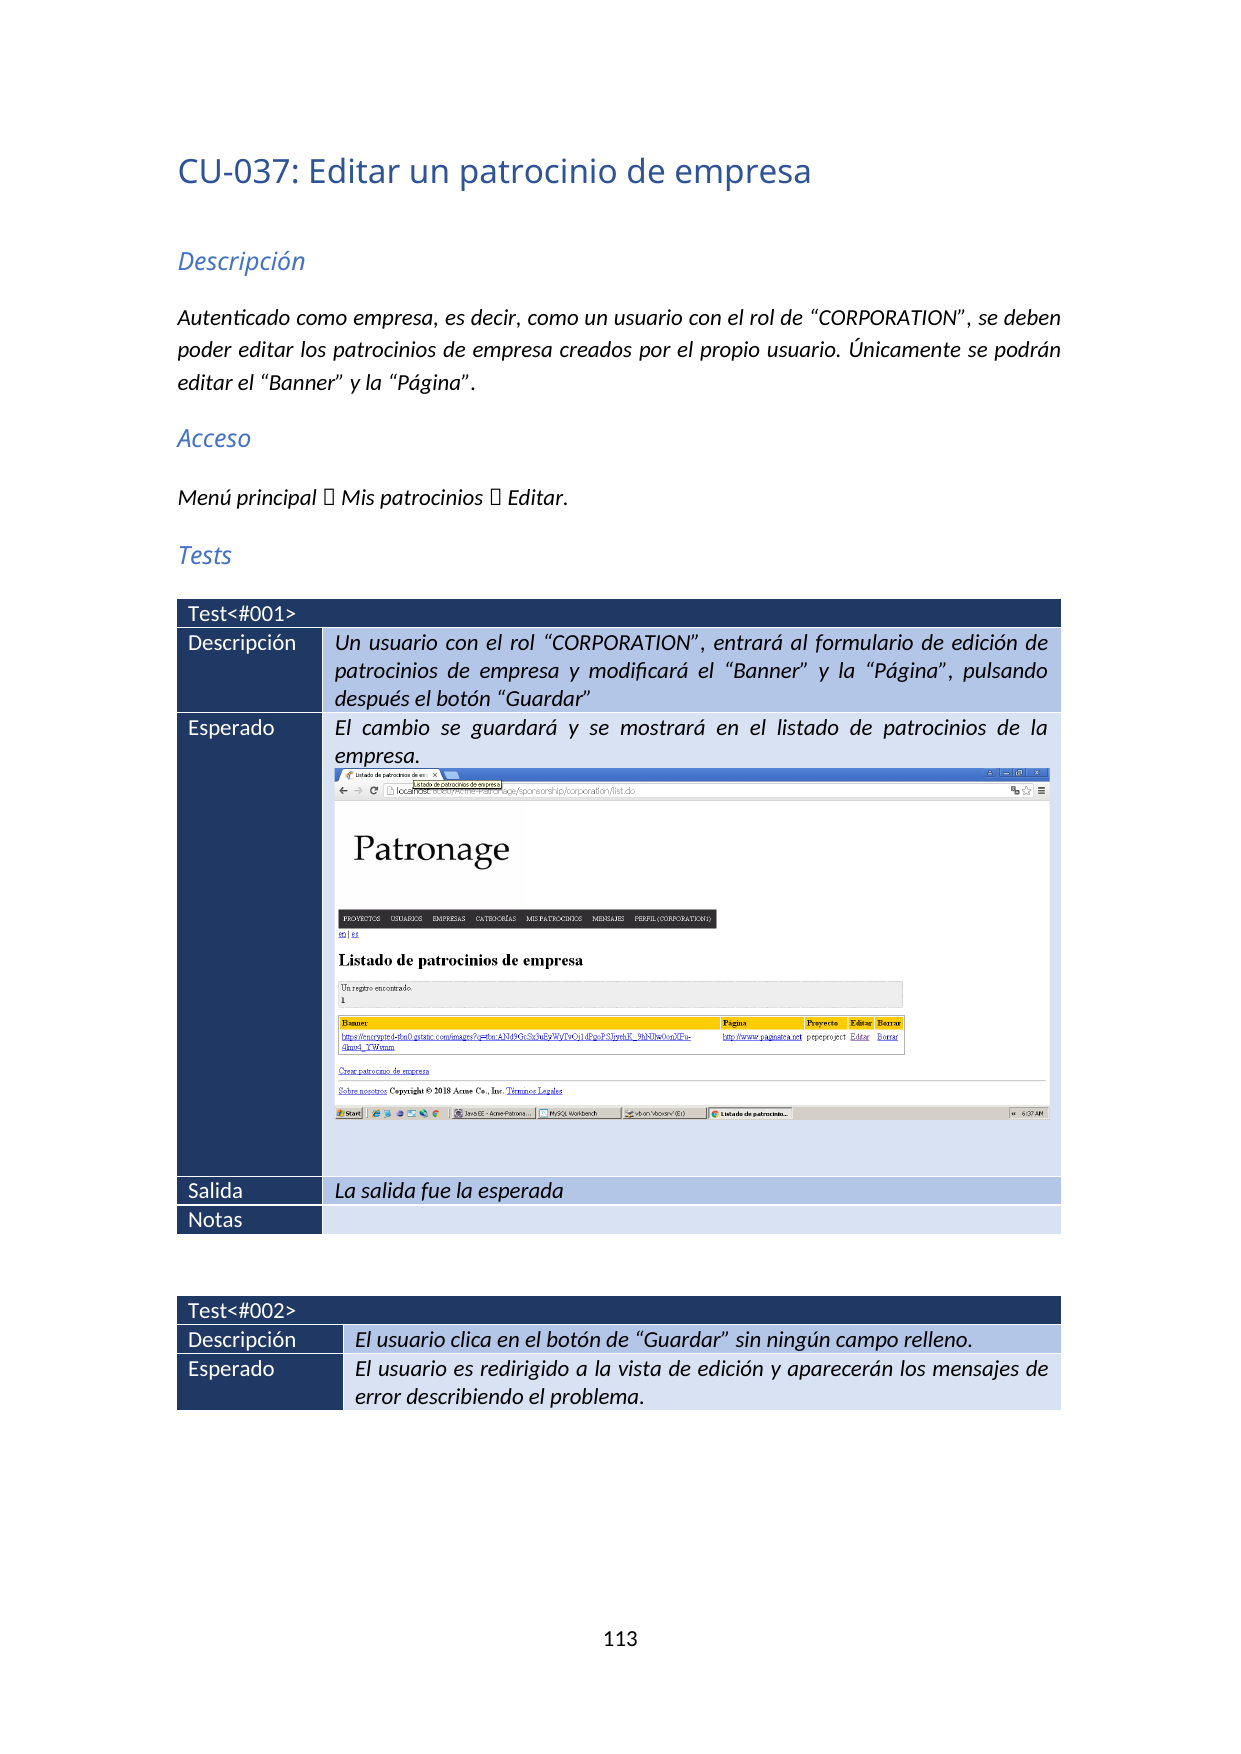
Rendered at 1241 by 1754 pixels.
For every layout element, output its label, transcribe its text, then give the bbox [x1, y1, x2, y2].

text Descripción [177, 243, 1063, 277]
table_cell Notas [177, 1206, 322, 1234]
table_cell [344, 1354, 1061, 1410]
table_cell Esperado [177, 1354, 343, 1410]
table_cell Descripción [177, 1325, 343, 1353]
picture [334, 768, 1050, 1120]
table_cell Salida [177, 1177, 322, 1204]
table_header Test<#001> [177, 599, 1061, 627]
table_cell El cambio se guardará y se mostrará en el listado de patrocinios de la empresa. [323, 713, 1061, 1176]
table_header Test<#002> [177, 1296, 1061, 1324]
text Autenticado como empresa, es decir, como un usuario con el rol de “CORPORATION”, se deben poder editar los patrocinios de empresa creados por el propio usuario. Únicamente se podrán editar el “Banner” y la “Página”. [177, 303, 1063, 396]
table_cell Esperado [177, 713, 322, 1176]
subtitle CU-037: Editar un patrocinio de empresa [177, 148, 1063, 193]
text Tests [177, 538, 1063, 572]
table_cell La salida fue la esperada [323, 1177, 1061, 1204]
text Acceso [177, 421, 1063, 455]
text Menú principal  Mis patrocinios  Editar. [177, 481, 1063, 512]
table_cell Descripción [177, 628, 322, 712]
table_cell El usuario clica en el botón de “Guardar” sin ningún campo relleno. [344, 1325, 1061, 1353]
table_cell [323, 1206, 1061, 1234]
table_cell Un usuario con el rol “CORPORATION”, entrará al formulario de edición de patrocinios de empresa y modificará el “Banner” y la “Página”, pulsando después el botón “Guardar” [323, 628, 1061, 712]
